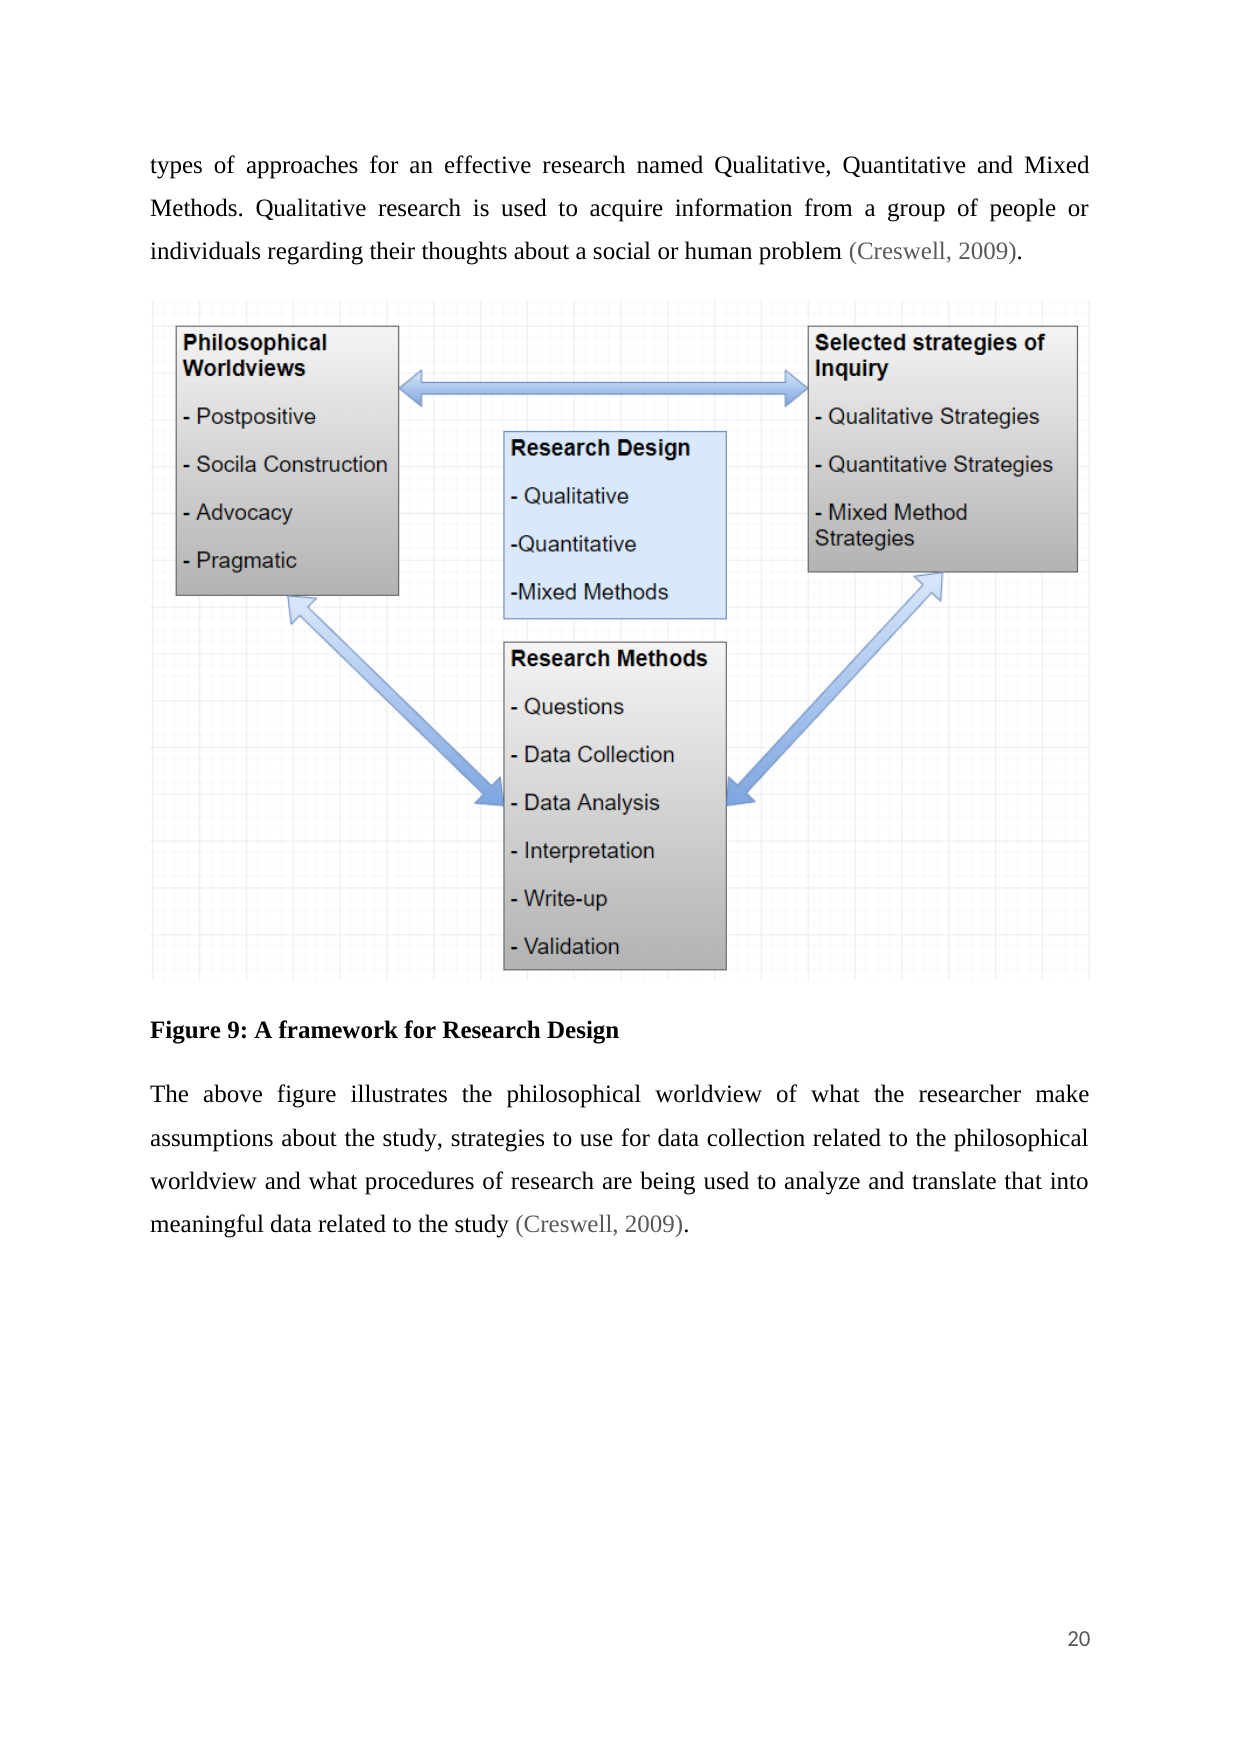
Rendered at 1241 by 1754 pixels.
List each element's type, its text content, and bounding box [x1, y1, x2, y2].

picture [150, 300, 1091, 981]
text Figure 9: A framework for Research Design [150, 1016, 1090, 1044]
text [150, 150, 1090, 265]
text The above figure illustrates the philosophical worldview of what the researcher make assumptions about the study, strategies to use for data collection related to the philosophical worldview and what procedures of research are being used to analyze and translate that into meaningful data related to the study. [150, 1079, 1090, 1238]
